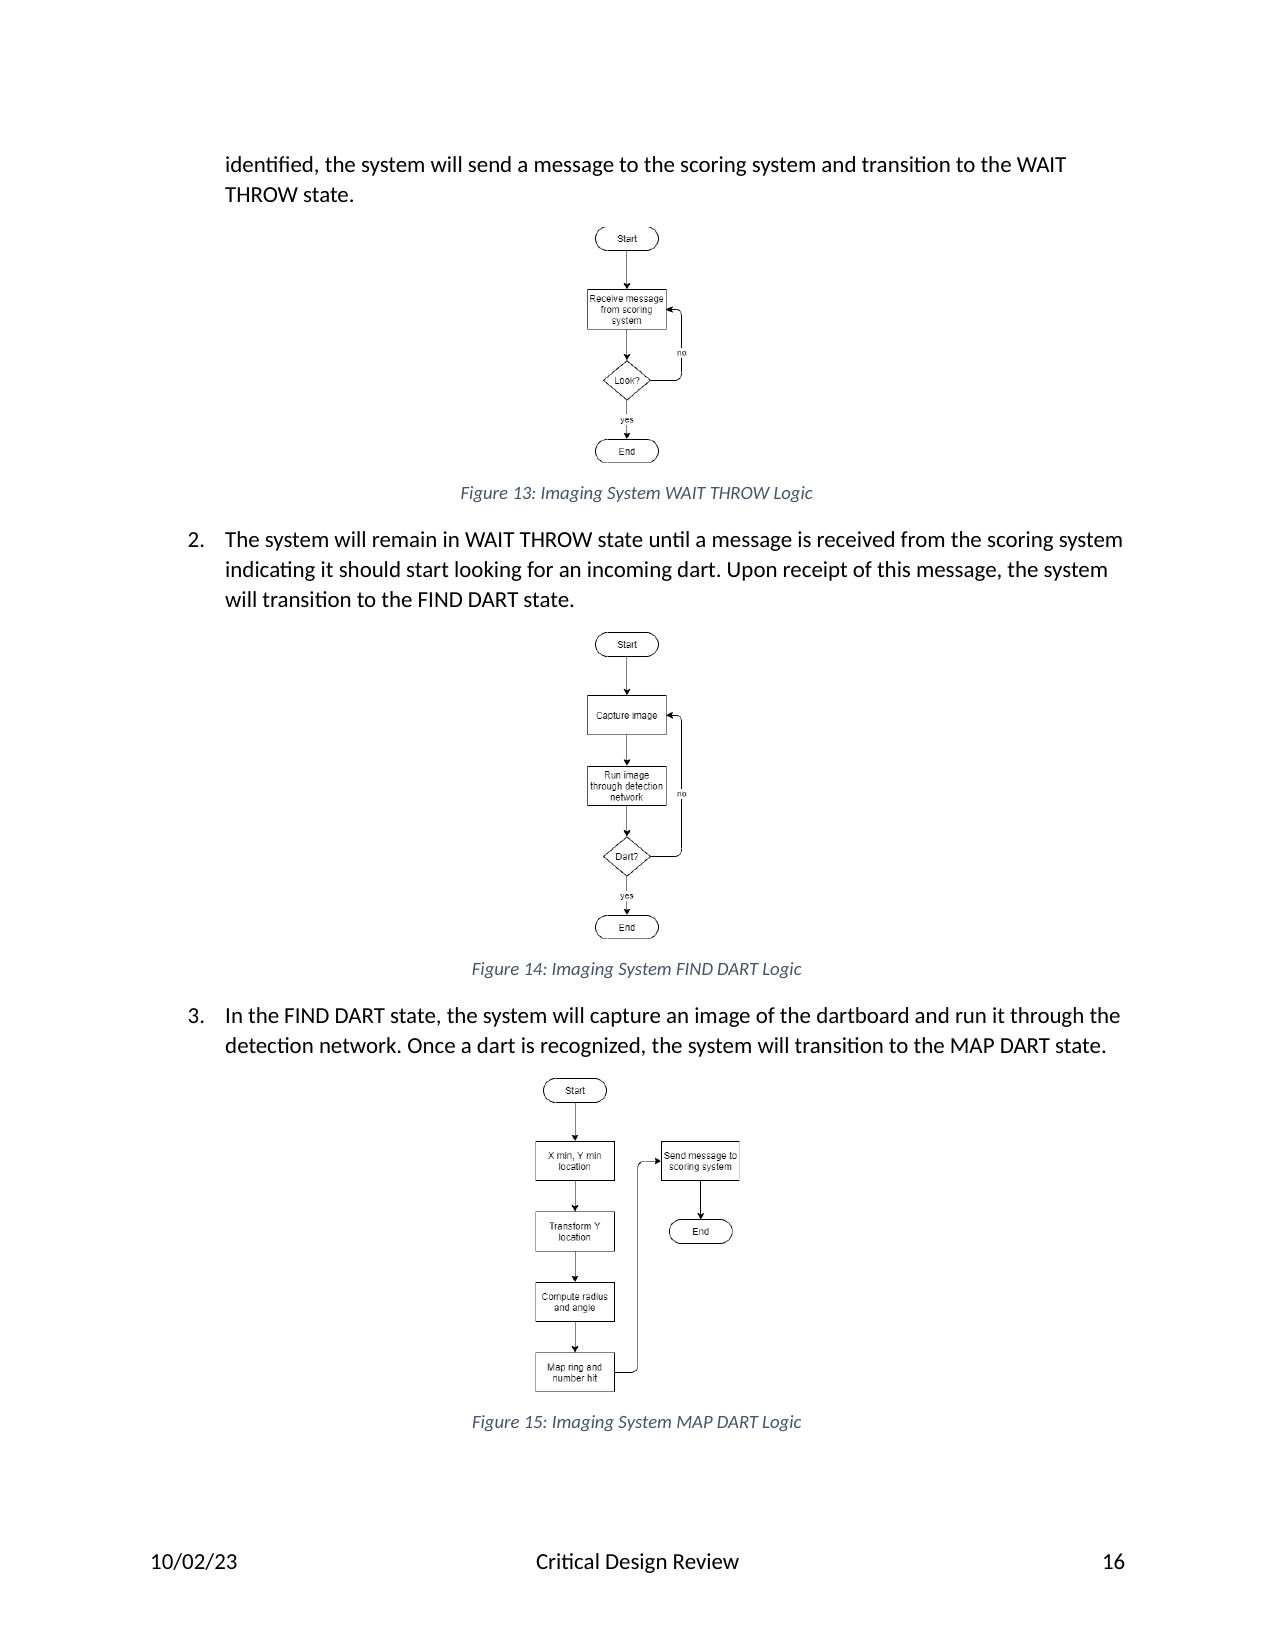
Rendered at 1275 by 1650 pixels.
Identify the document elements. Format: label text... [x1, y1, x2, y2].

picture [535, 1078, 740, 1392]
list The system will remain in WAIT THROW state until a message is received from the scoring system indicating it should start looking for an incoming dart. Upon receipt of this message, the system will transition to the FIND DART state. [187, 525, 1125, 614]
list In the FIND DART state, the system will capture an image of the dartboard and run it through the detection network. Once a dart is recognized, the system will transition to the MAP DART state. [187, 1001, 1125, 1059]
picture [587, 632, 688, 939]
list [187, 150, 1125, 208]
picture [587, 227, 688, 463]
